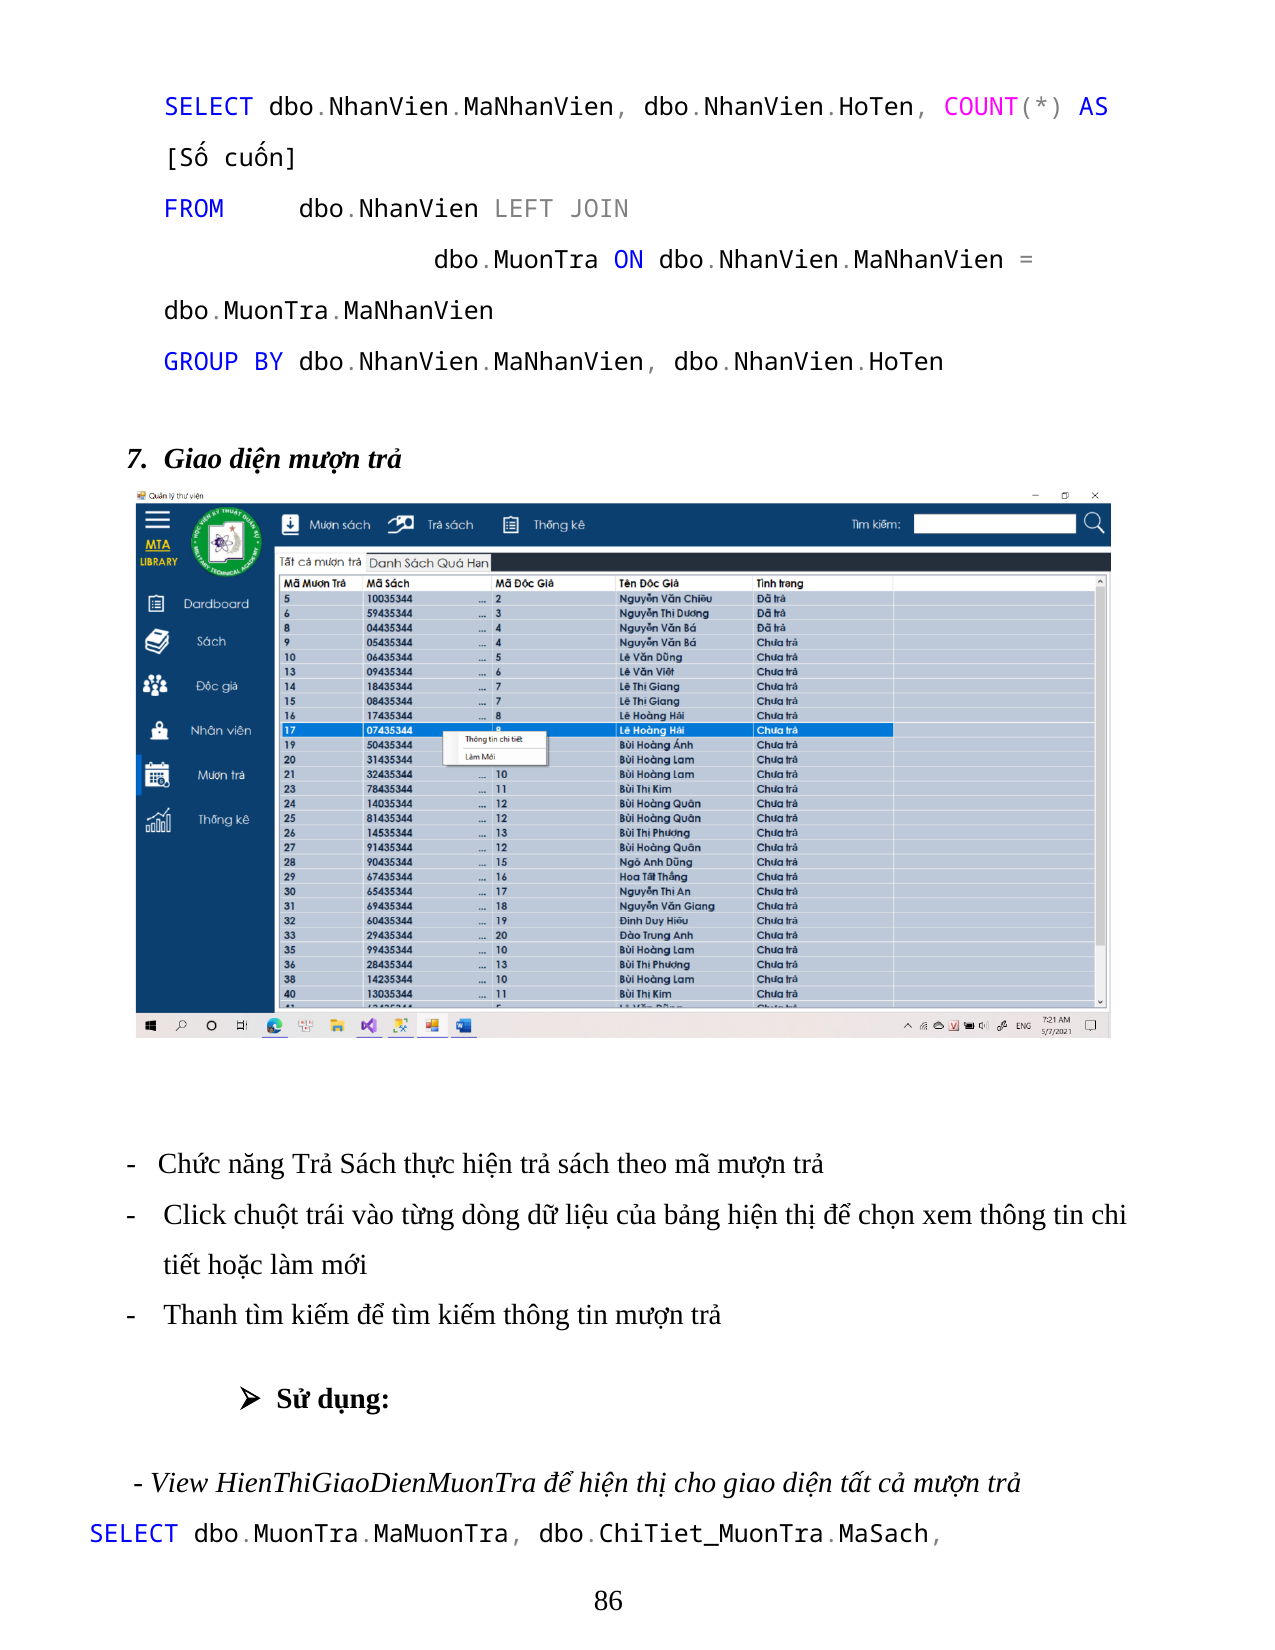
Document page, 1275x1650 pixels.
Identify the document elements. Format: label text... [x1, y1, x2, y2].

text FROM dbo.NhanVien LEFT JOIN [164, 191, 1127, 225]
text dbo.MuonTra ON dbo.NhanVien.MaNhanVien = dbo.MuonTra.MaNhanVien [164, 242, 1127, 327]
text - Chức năng Trả Sách thực hiện trả sách theo mã mượn trả [126, 1147, 1127, 1180]
picture [135, 488, 1111, 1038]
text SELECT dbo.MuonTra.MaMuonTra, dbo.ChiTiet_MuonTra.MaSach, [89, 1516, 1127, 1550]
text SELECT dbo.NhanVien.MaNhanVien, dbo.NhanVien.HoTen, COUNT(*) AS [Số cuốn] [164, 89, 1127, 174]
list Thanh tìm kiếm để tìm kiếm thông tin mượn trả [126, 1297, 1127, 1331]
list Click chuột trái vào từng dòng dữ liệu của bảng hiện thị để chọn xem thông tin chi tiết hoặc làm mới [126, 1197, 1127, 1281]
text - View HienThiGiaoDienMuonTra để hiện thị cho giao diện tất cả mượn trả [89, 1465, 1127, 1499]
list Sử dụng: [239, 1381, 1127, 1415]
text GROUP BY dbo.NhanVien.MaNhanVien, dbo.NhanVien.HoTen [164, 344, 1127, 378]
list Giao diện mượn trả [126, 441, 1127, 475]
